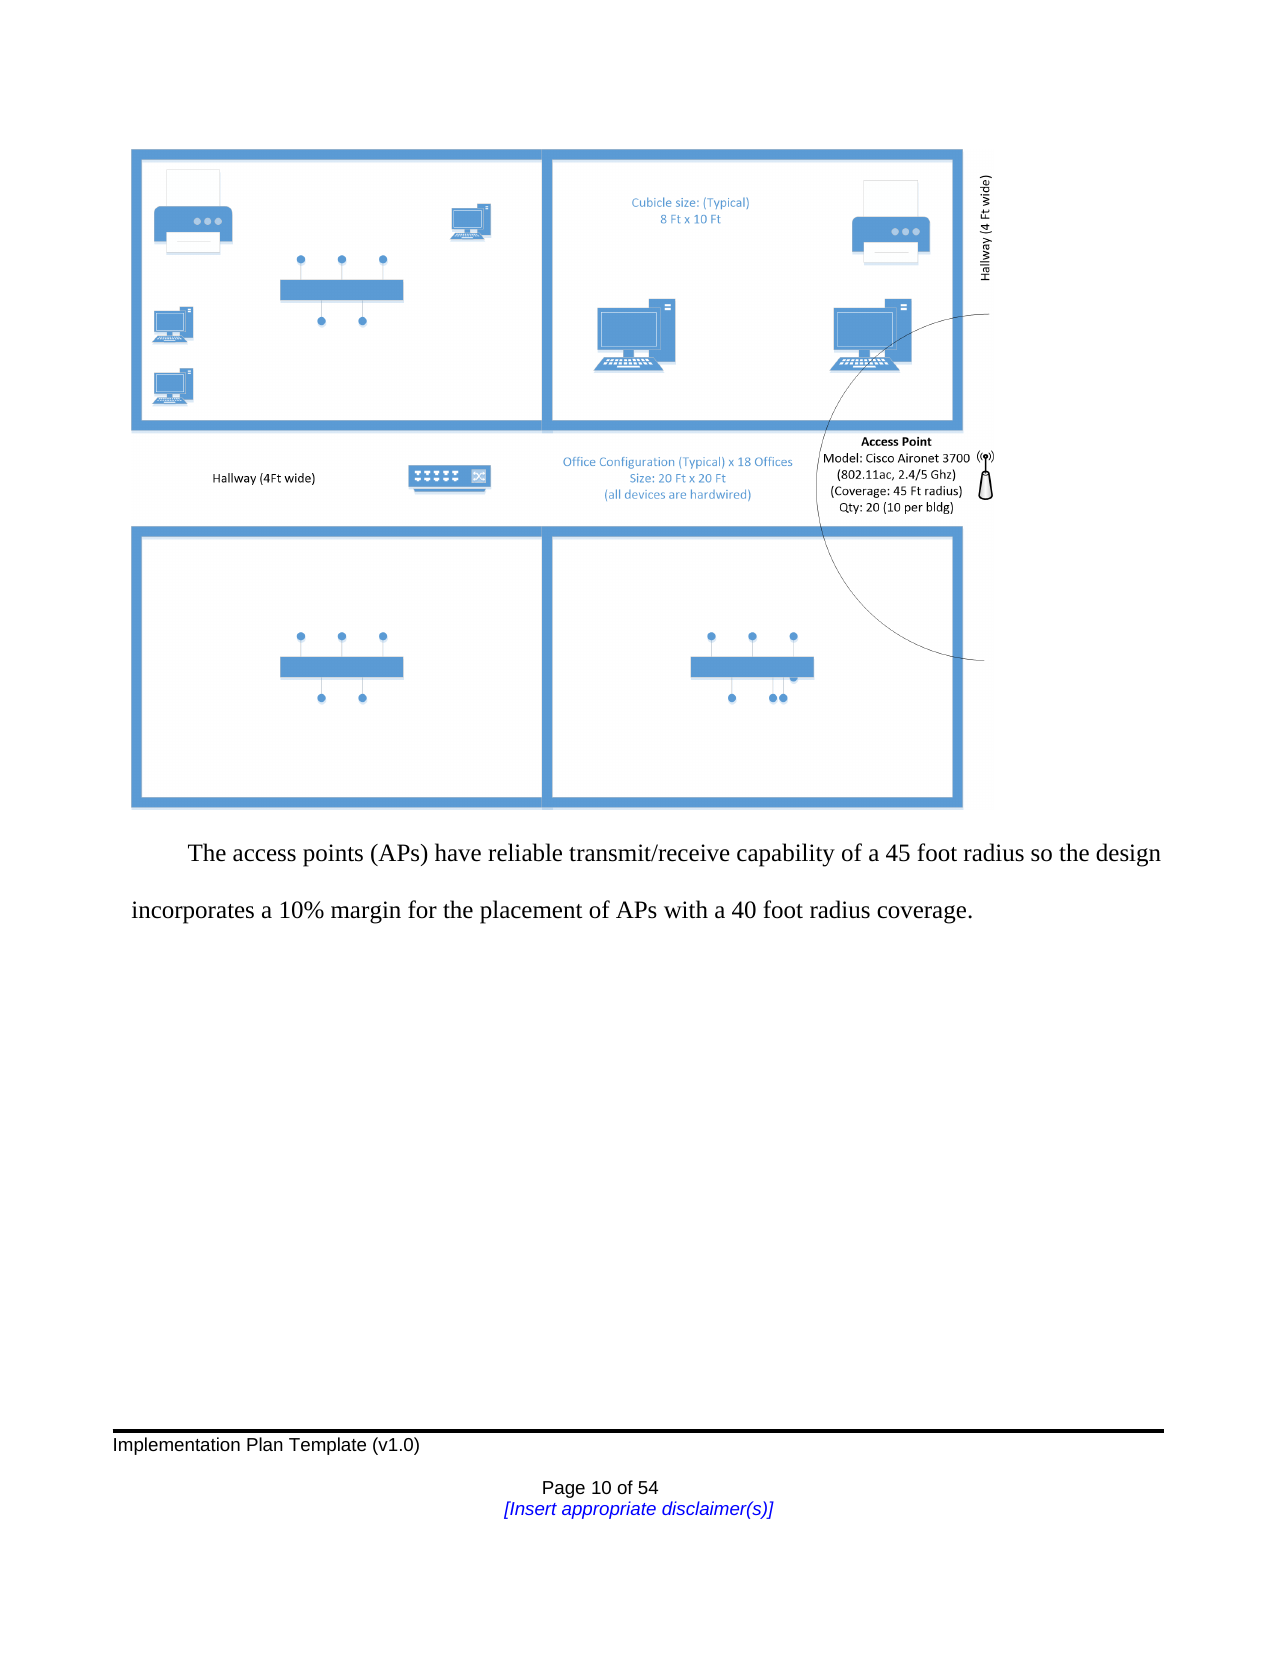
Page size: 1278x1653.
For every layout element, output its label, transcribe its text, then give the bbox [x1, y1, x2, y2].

picture [131, 149, 994, 810]
text The access points (APs) have reliable transmit/receive capability of a 45 foot radius so the design incorporates a 10% margin for the placement of APs with a 40 foot radius coverage. [131, 838, 1164, 924]
